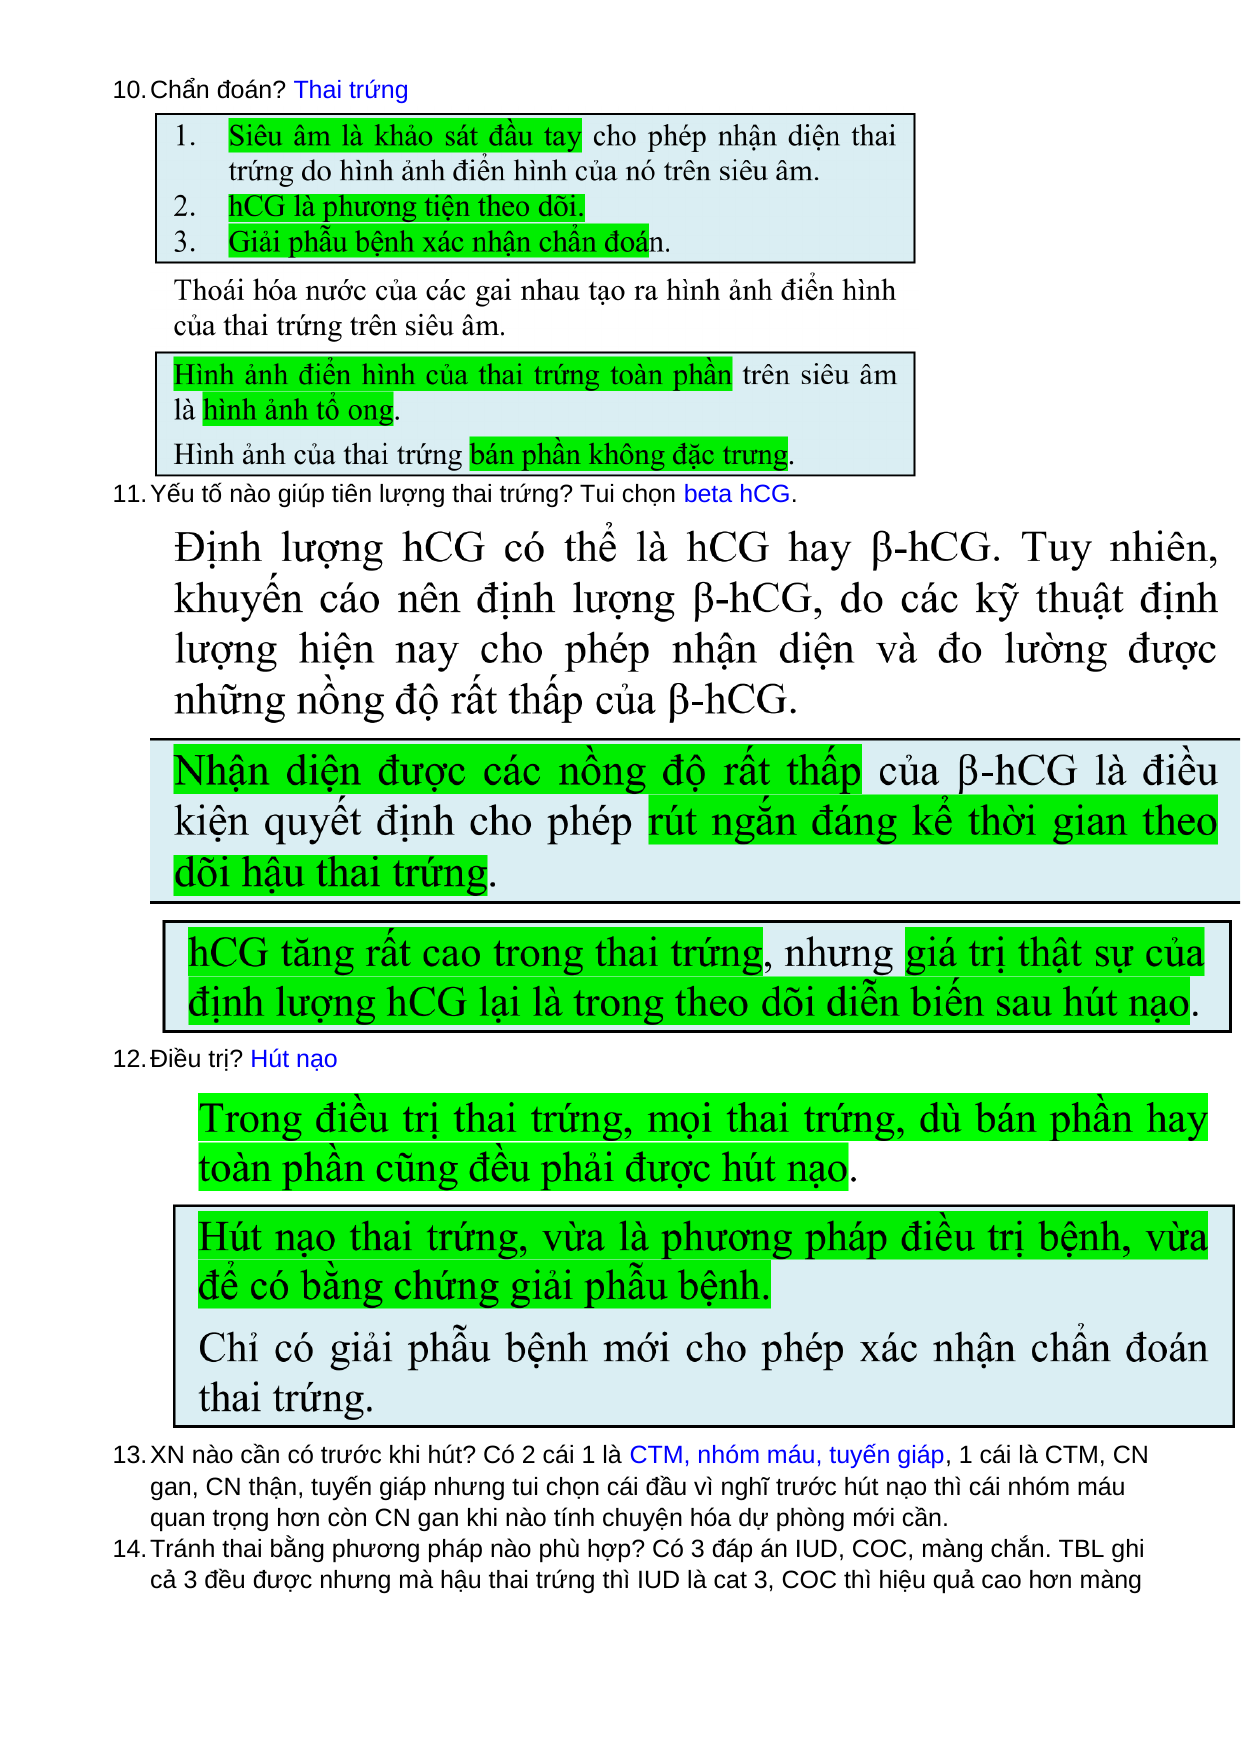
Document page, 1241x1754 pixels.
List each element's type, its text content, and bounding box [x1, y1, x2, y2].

picture [150, 106, 920, 477]
picture [150, 909, 1241, 1042]
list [112, 1534, 1165, 1593]
list XN nào cần có trước khi hút? Có 2 cái 1 là CTM, nhóm máu, tuyến giáp, 1 cái là CTM, CN gan, CN thận, tuyến giáp nhưng tui chọn cái đầu vì nghĩ trước hút nạo thì cái nhóm máu quan trọng hơn còn CN gan khi nào tính chuyện hóa dự phòng mới cần. [112, 1441, 1165, 1531]
picture [150, 509, 1241, 908]
picture [150, 1075, 1241, 1439]
